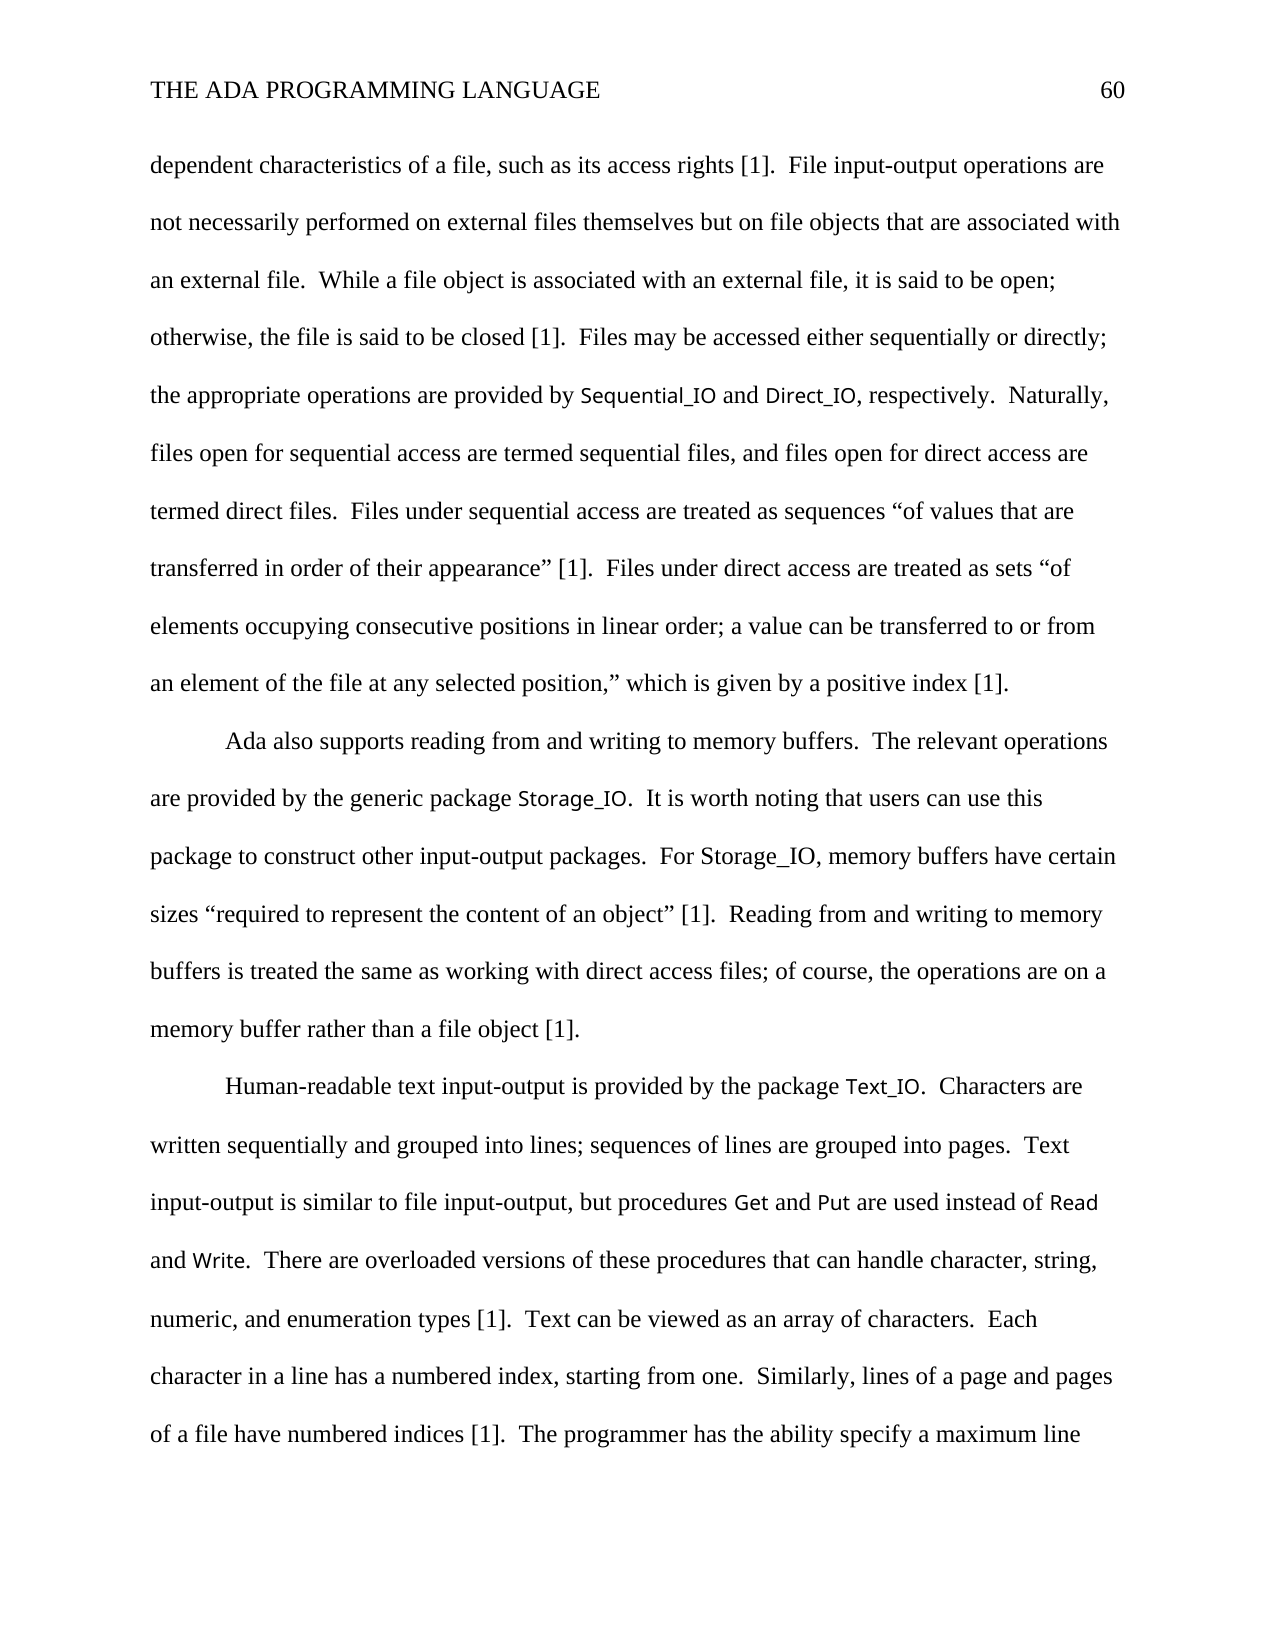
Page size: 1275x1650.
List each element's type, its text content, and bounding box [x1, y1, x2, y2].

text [150, 150, 1125, 697]
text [150, 1071, 1125, 1447]
text Ada also supports reading from and writing to memory buffers. The relevant operations are provided by the generic package Storage_IO. It is worth noting that users can use this package to construct other input-output packages. For Storage_IO, memory buffers have certain sizes “required to represent the content of an object” [1]. Reading from and writing to memory buffers is treated the same as working with direct access files; of course, the operations are on a memory buffer rather than a file object [1]. [150, 726, 1125, 1043]
